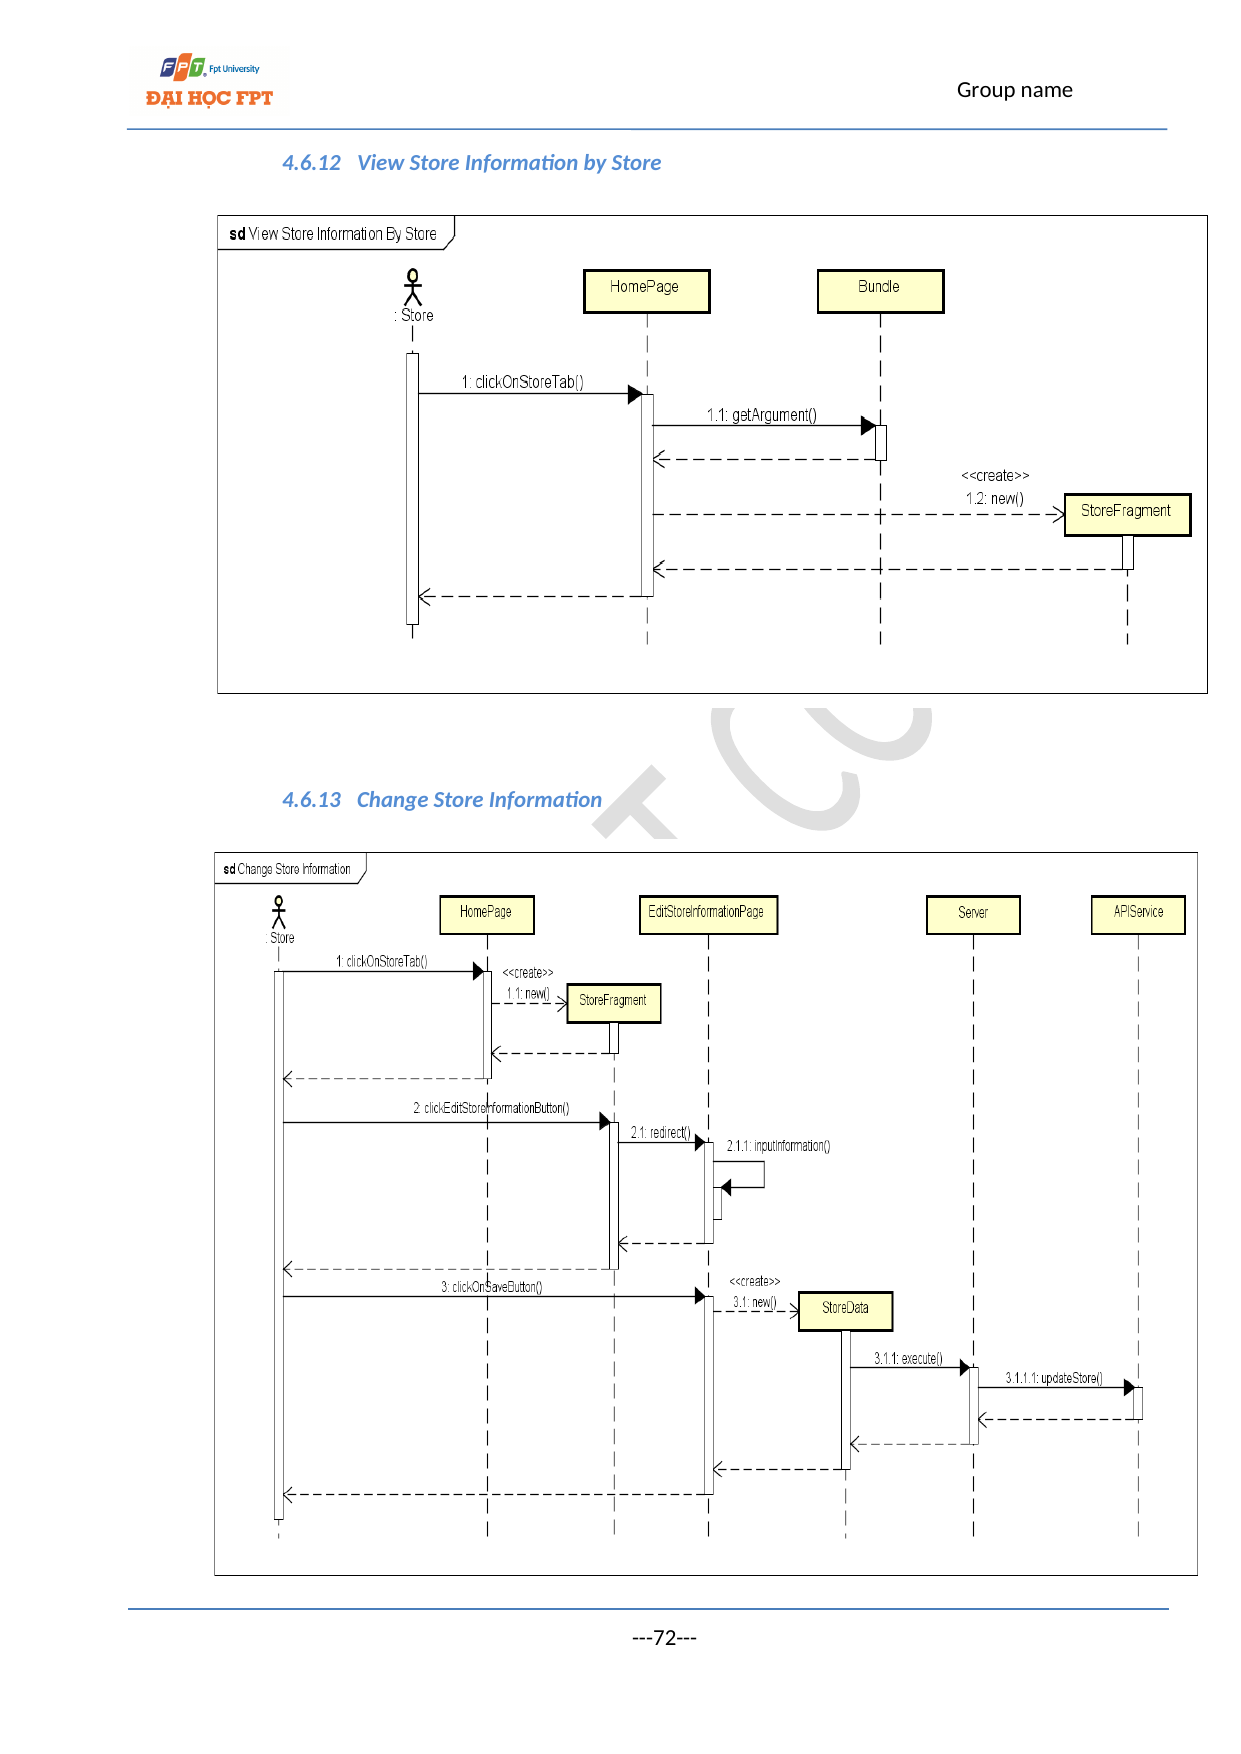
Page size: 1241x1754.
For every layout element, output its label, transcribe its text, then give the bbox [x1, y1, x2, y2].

picture [206, 839, 1206, 1588]
picture [129, 46, 290, 116]
subtitle Change Store Information [282, 786, 1122, 813]
subtitle View Store Information by Store [282, 148, 1122, 176]
picture [206, 202, 1218, 708]
